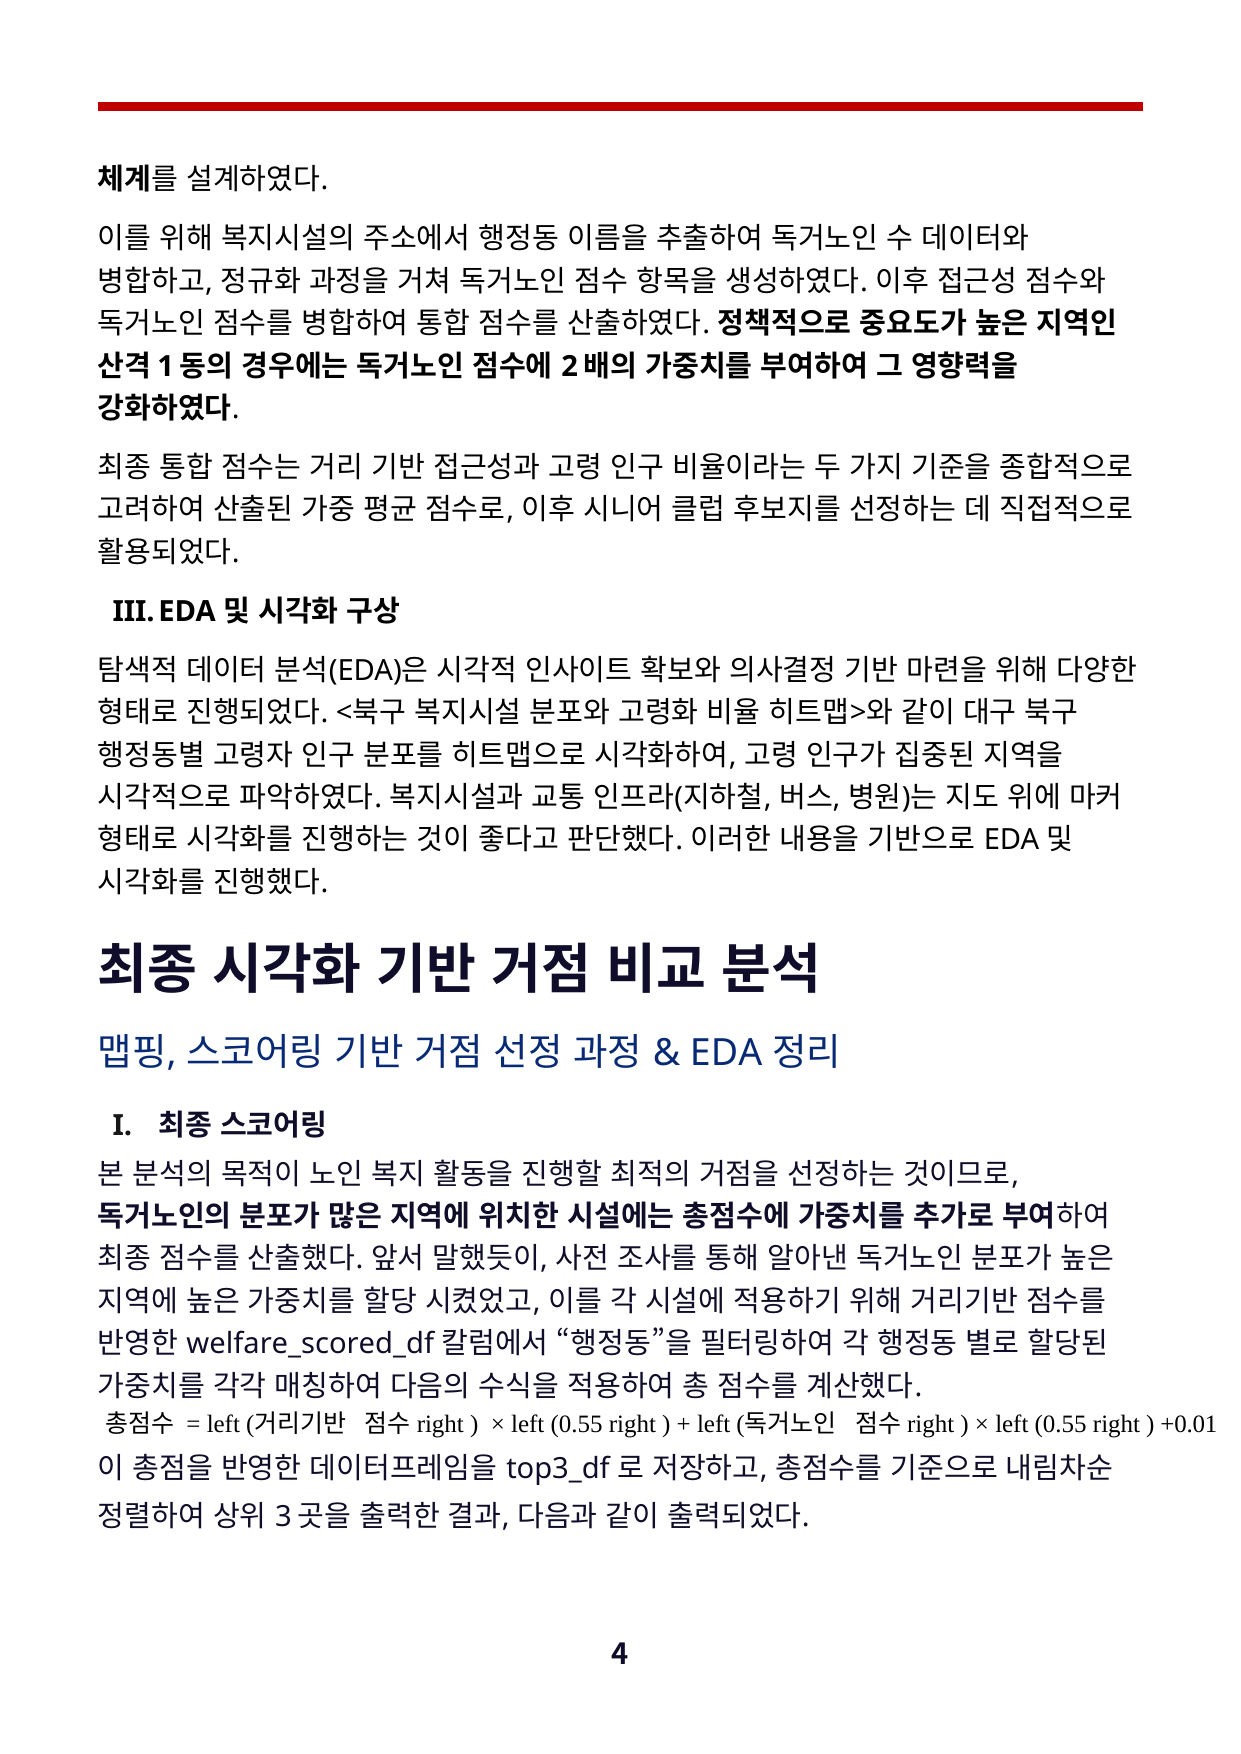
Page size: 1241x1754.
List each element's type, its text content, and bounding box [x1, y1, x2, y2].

text 본 분석의 목적이 노인 복지 활동을 진행할 최적의 거점을 선정하는 것이므로, 독거노인의 분포가 많은 지역에 위치한 시설에는 총점수에 가중치를 추가로 부여하여 최종 점수를 산출했다. 앞서 말했듯이, 사전 조사를 통해 알아낸 독거노인 분포가 높은 지역에 높은 가중치를 할당 시켰었고, 이를 각 시설에 적용하기 위해 거리기반 점수를 반영한 welfare_scored_df 칼럼에서 “행정동”을 필터링하여 각 행정동 별로 할당된 가중치를 각각 매칭하여 다음의 수식을 적용하여 총 점수를 계산했다. [97, 1150, 1143, 1444]
text 최종 통합 점수는 거리 기반 접근성과 고령 인구 비율이라는 두 가지 기준을 종합적으로 고려하여 산출된 가중 평균 점수로, 이후 시니어 클럽 후보지를 선정하는 데 직접적으로 활용되었다. [97, 443, 1143, 571]
subtitle 최종 시각화 기반 거점 비교 분석 [97, 926, 1143, 1004]
list EDA 및 시각화 구상 [112, 587, 1143, 630]
text 이를 위해 복지시설의 주소에서 행정동 이름을 추출하여 독거노인 수 데이터와 병합하고, 정규화 과정을 거쳐 독거노인 점수 항목을 생성하였다. 이후 접근성 점수와 독거노인 점수를 병합하여 통합 점수를 산출하였다. 정책적으로 중요도가 높은 지역인 산격1동의 경우에는 독거노인 점수에 2배의 가중치를 부여하여 그 영향력을 강화하였다. [97, 215, 1143, 427]
text 탐색적 데이터 분석(EDA)은 시각적 인사이트 확보와 의사결정 기반 마련을 위해 다양한 형태로 진행되었다. <북구 복지시설 분포와 고령화 비율 히트맵>와 같이 대구 북구 행정동별 고령자 인구 분포를 히트맵으로 시각화하여, 고령 인구가 집중된 지역을 시각적으로 파악하였다. 복지시설과 교통 인프라(지하철, 버스, 병원)는 지도 위에 마커 형태로 시각화를 진행하는 것이 좋다고 판단했다. 이러한 내용을 기반으로 EDA 및 시각화를 진행했다. [97, 646, 1143, 901]
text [97, 156, 1143, 198]
text 이 총점을 반영한 데이터프레임을 top3_df 로 저장하고, 총점수를 기준으로 내림차순 정렬하여 상위 3곳을 출력한 결과, 다음과 같이 출력되었다. [97, 1444, 1143, 1535]
